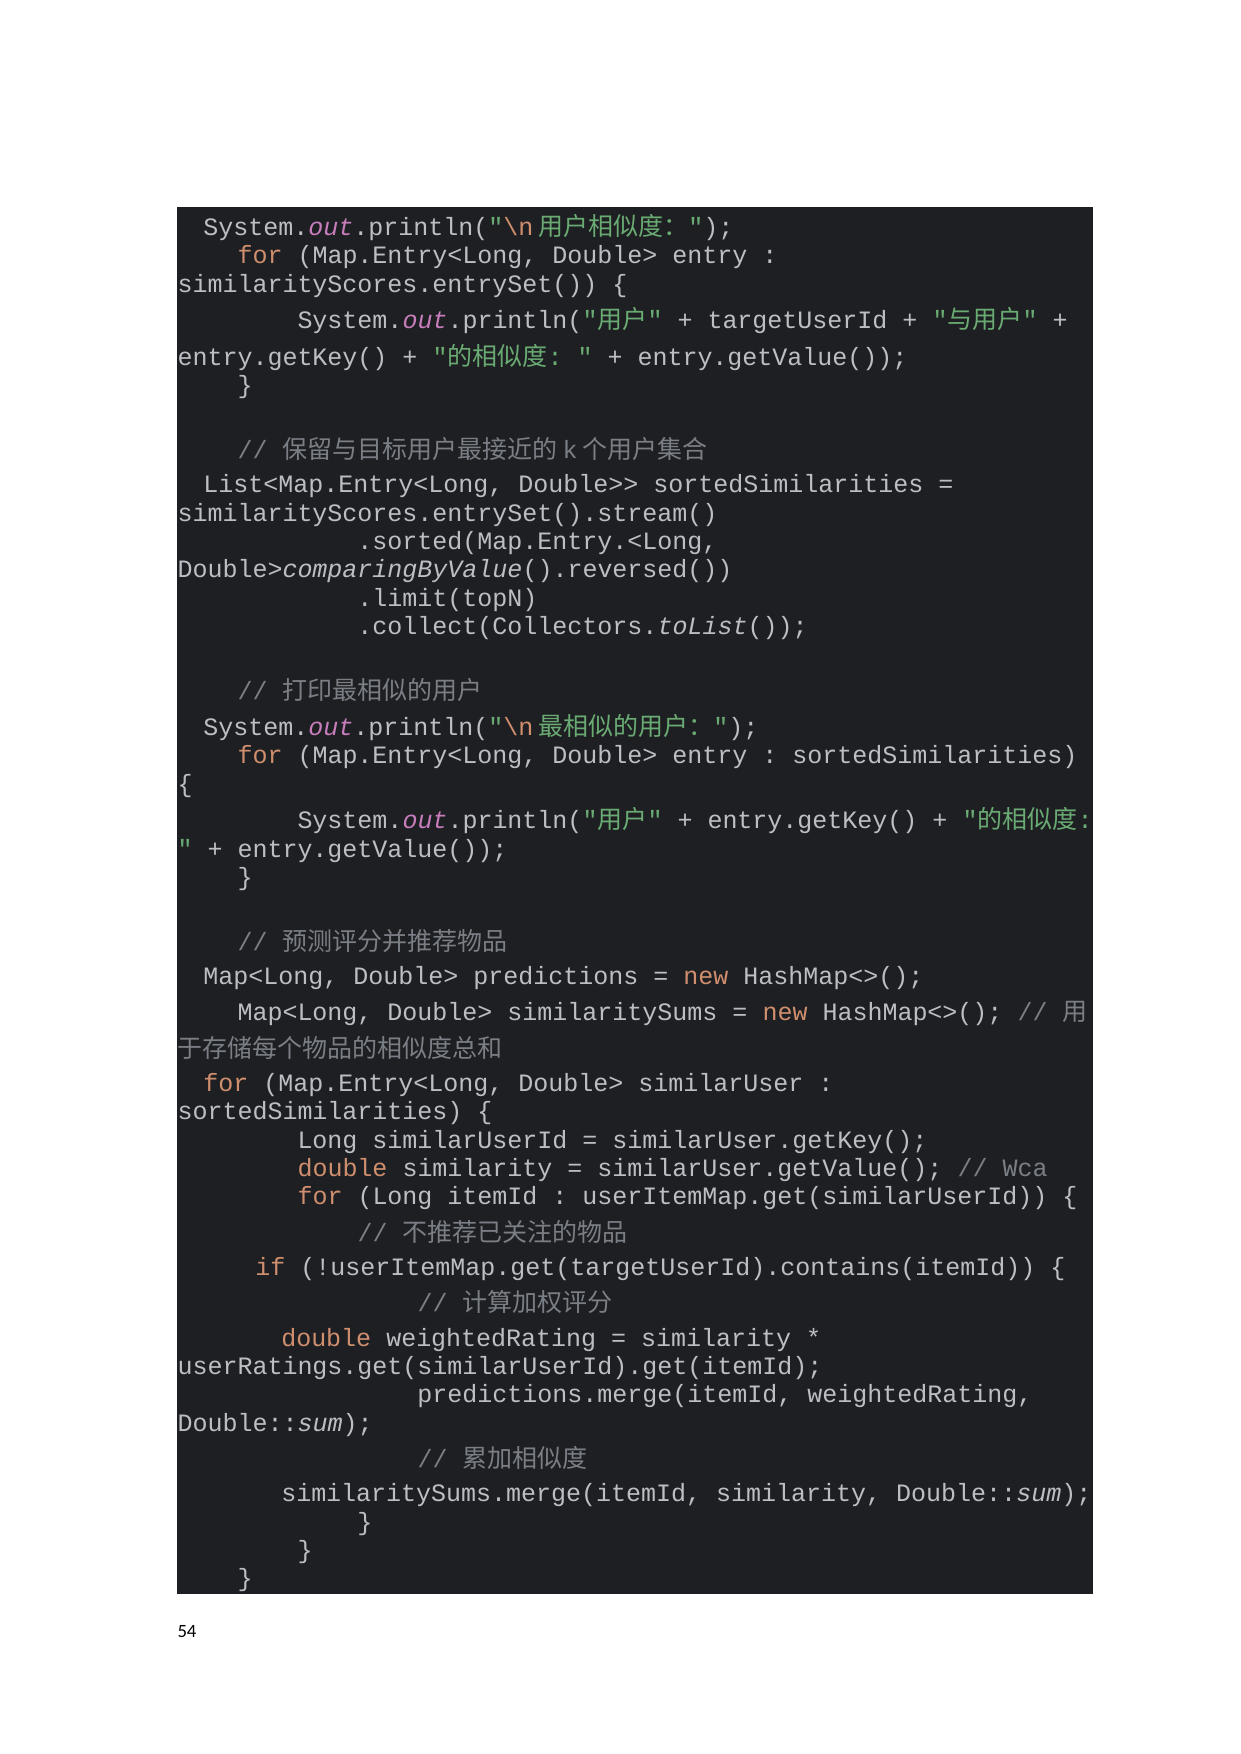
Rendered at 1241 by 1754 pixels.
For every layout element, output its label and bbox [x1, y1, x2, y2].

text [177, 207, 1093, 1594]
